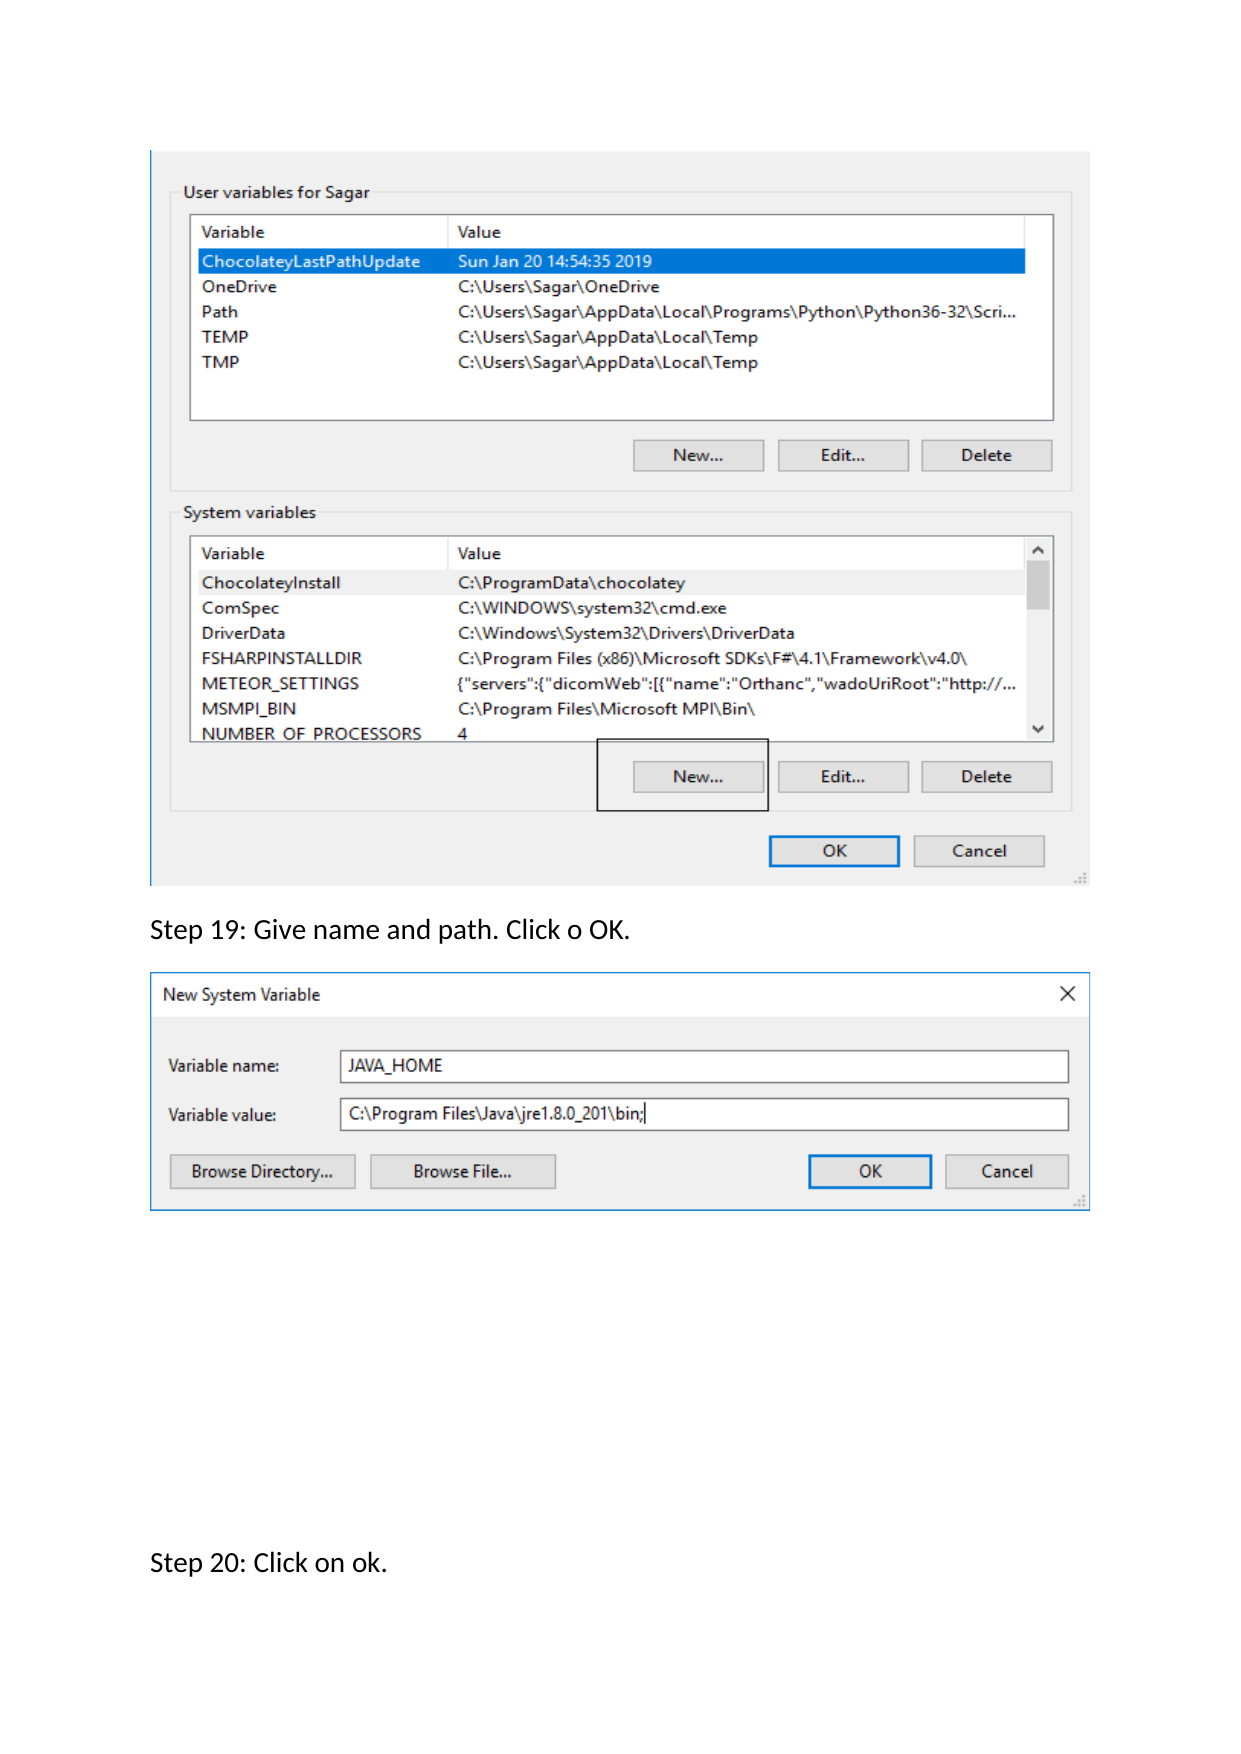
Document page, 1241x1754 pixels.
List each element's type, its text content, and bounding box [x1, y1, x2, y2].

text Step 19: Give name and path. Click o OK. [150, 911, 1090, 947]
text Step 20: Click on ok. [150, 1544, 1090, 1580]
picture [150, 972, 1091, 1211]
picture [150, 150, 1091, 886]
